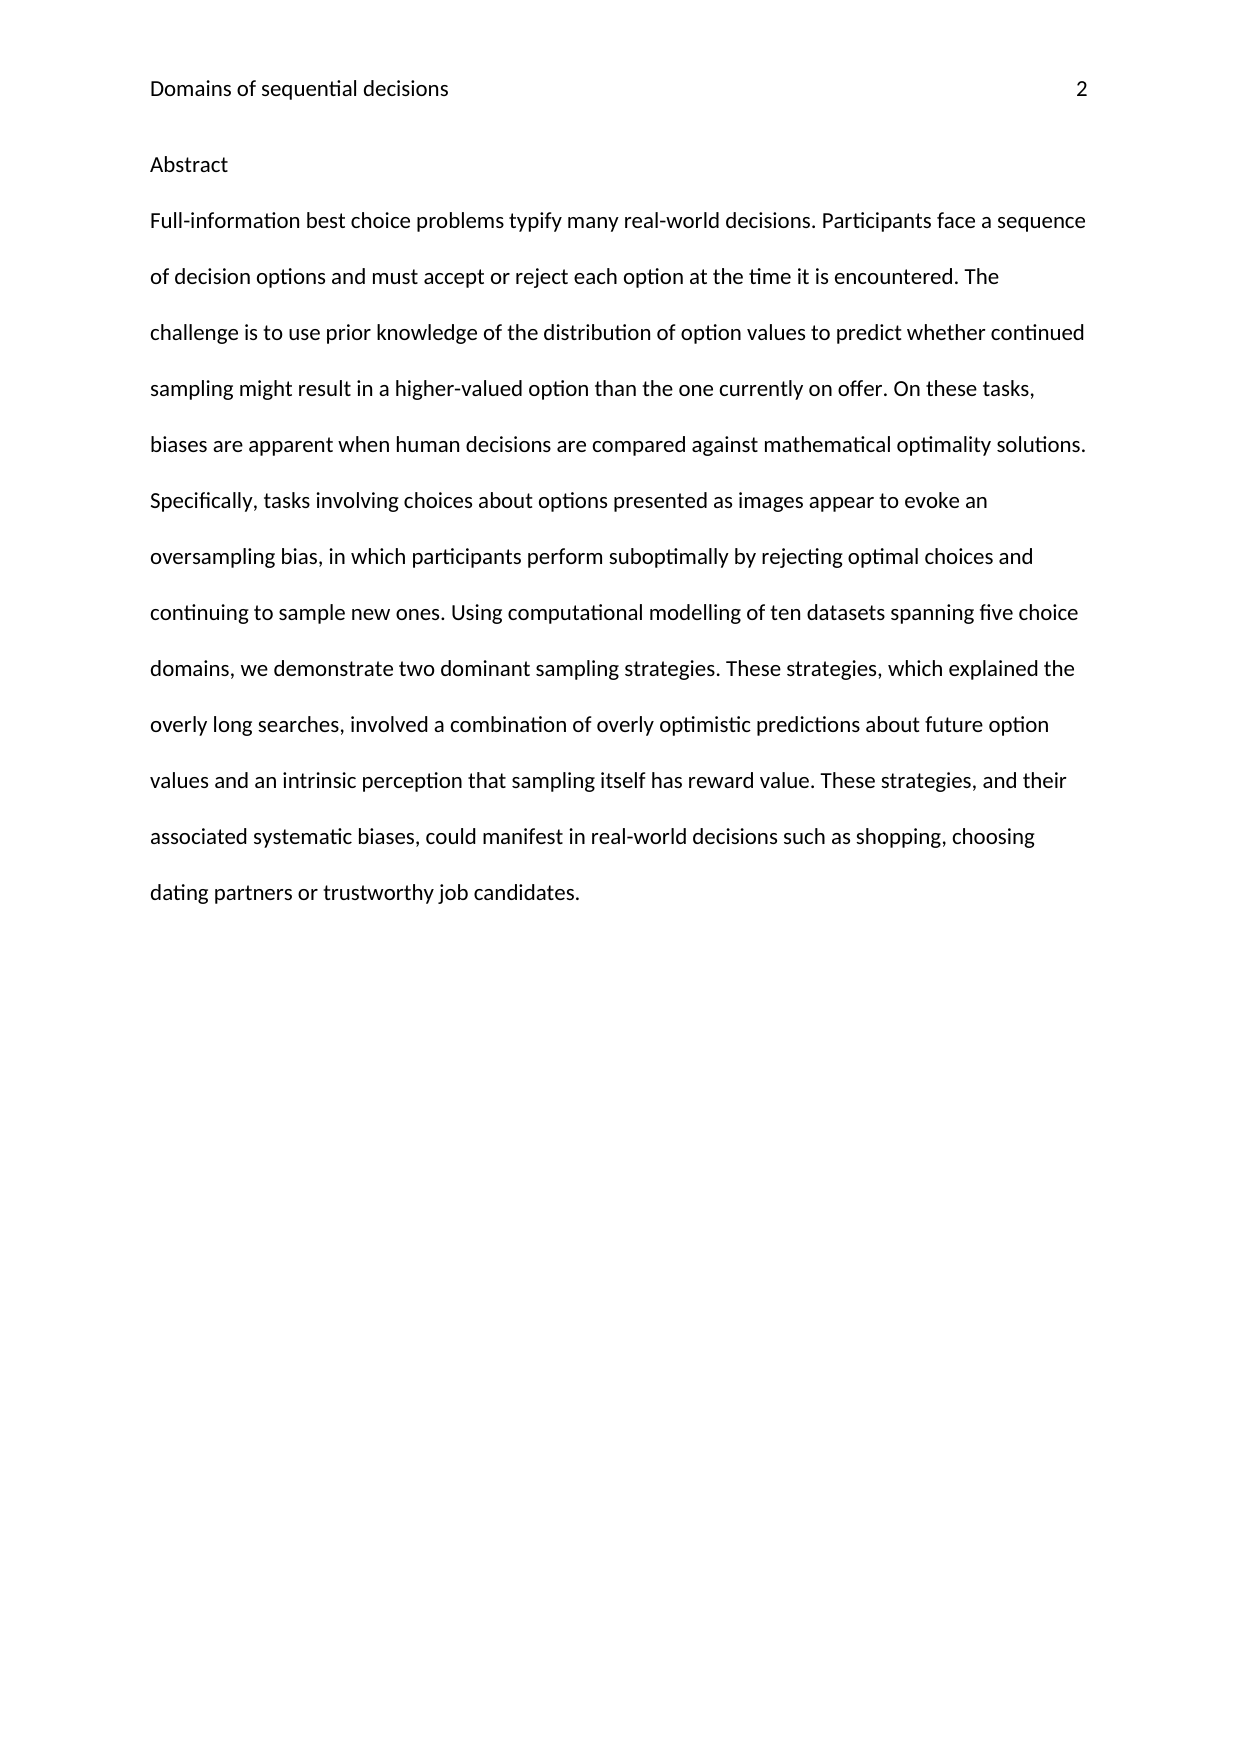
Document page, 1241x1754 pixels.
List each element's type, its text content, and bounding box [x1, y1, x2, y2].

text Full-information best choice problems typify many real-world decisions. Participants face a sequence of decision options and must accept or reject each option at the time it is encountered. The challenge is to use prior knowledge of the distribution of option values to predict whether continued sampling might result in a higher-valued option than the one currently on offer. On these tasks, biases are apparent when human decisions are compared against mathematical optimality solutions. Specifically, tasks involving choices about options presented as images appear to evoke an oversampling bias, in which participants perform suboptimally by rejecting optimal choices and continuing to sample new ones. Using computational modelling of ten datasets spanning five choice domains, we demonstrate two dominant sampling strategies. These strategies, which explained the overly long searches, involved a combination of overly optimistic predictions about future option values and an intrinsic perception that sampling itself has reward value. These strategies, and their associated systematic biases, could manifest in real-world decisions such as shopping, choosing dating partners or trustworthy job candidates. [150, 206, 1090, 907]
text Abstract [150, 150, 1090, 178]
